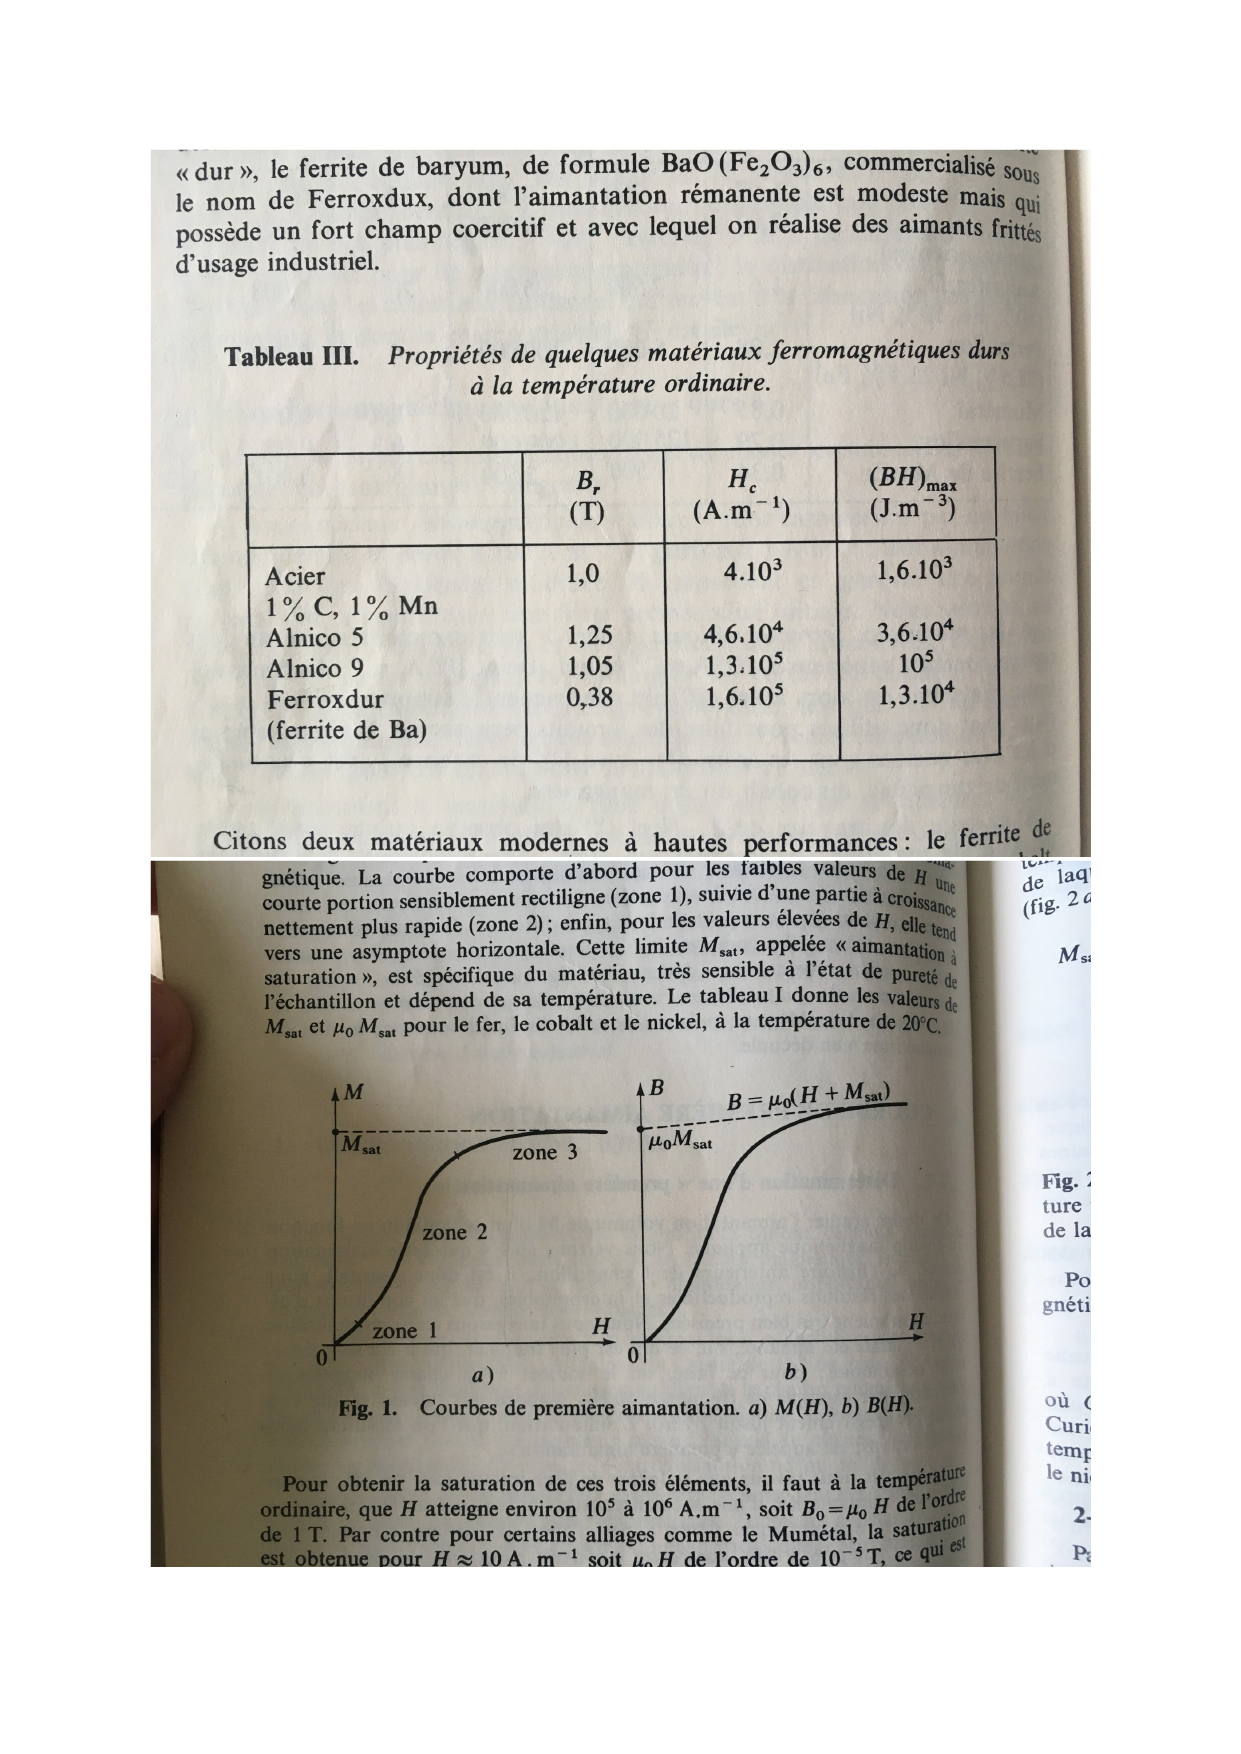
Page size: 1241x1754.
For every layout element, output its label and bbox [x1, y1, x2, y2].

picture [152, 150, 1091, 856]
picture [152, 861, 1091, 1566]
